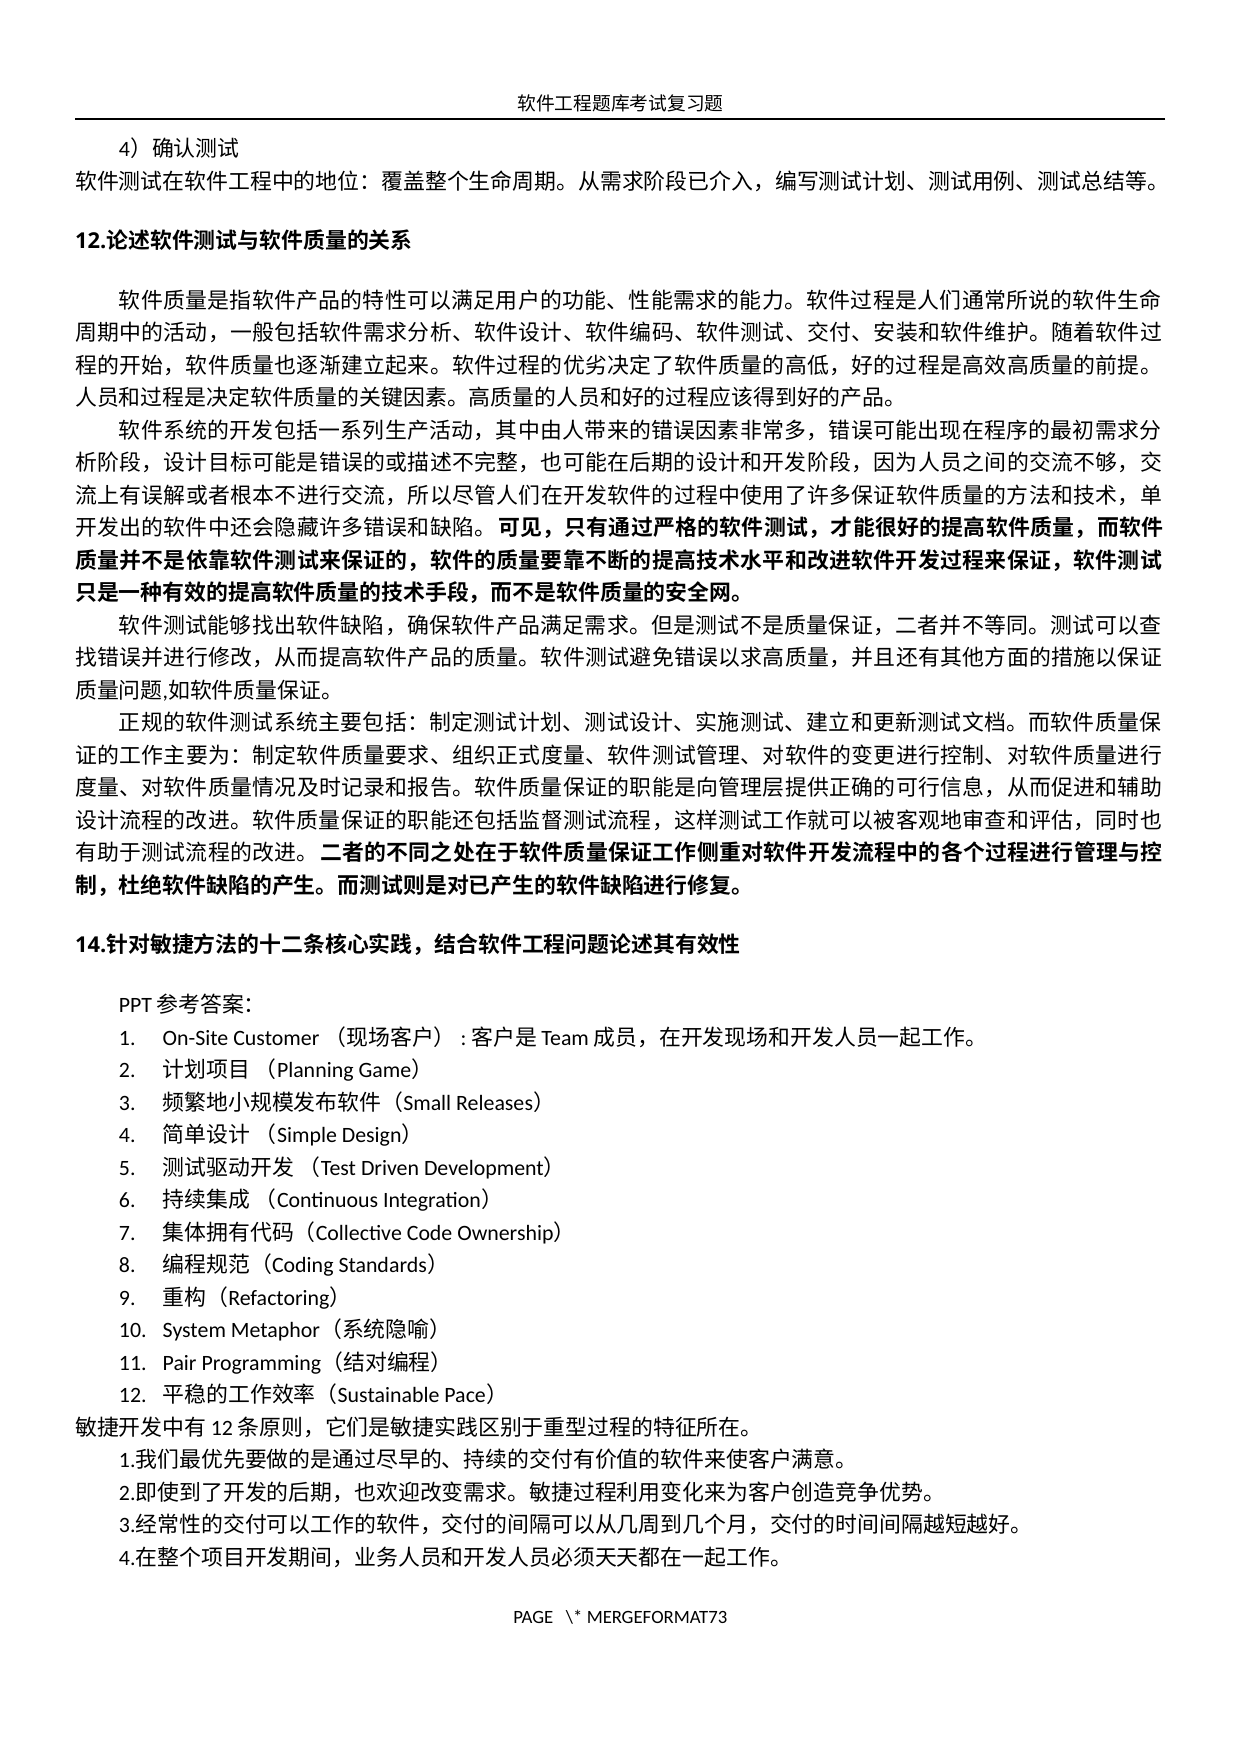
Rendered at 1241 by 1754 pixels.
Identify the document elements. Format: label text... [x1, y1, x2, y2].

text 软件测试在软件工程中的地位：覆盖整个生命周期。从需求阶段已介入，编写测试计划、测试用例、测试总结等。 [75, 163, 1165, 196]
text 2. 计划项目 （Planning Game） [75, 1052, 1165, 1084]
text 7. 集体拥有代码（Collective Code Ownership） [75, 1214, 1165, 1247]
text 4.在整个项目开发期间，业务人员和开发人员必须天天都在一起工作。 [75, 1539, 1165, 1572]
text 10. System Metaphor（系统隐喻） [75, 1312, 1165, 1344]
subtitle 14.针对敏捷方法的十二条核心实践，结合软件工程问题论述其有效性 [75, 927, 1165, 959]
text 4）确认测试 [75, 131, 1165, 163]
text 正规的软件测试系统主要包括：制定测试计划、测试设计、实施测试、建立和更新测试文档。而软件质量保证的工作主要为：制定软件质量要求、组织正式度量、软件测试管理、对软件的变更进行控制、对软件质量进行度量、对软件质量情况及时记录和报告。软件质量保证的职能是向管理层提供正确的可行信息，从而促进和辅助设计流程的改进。软件质量保证的职能还包括监督测试流程，这样测试工作就可以被客观地审查和评估，同时也有助于测试流程的改进。二者的不同之处在于软件质量保证工作侧重对软件开发流程中的各个过程进行管理与控制，杜绝软件缺陷的产生。而测试则是对已产生的软件缺陷进行修复。 [75, 705, 1165, 900]
text 1.我们最优先要做的是通过尽早的、持续的交付有价值的软件来使客户满意。 [75, 1442, 1165, 1474]
text 2.即使到了开发的后期，也欢迎改变需求。敏捷过程利用变化来为客户创造竞争优势。 [75, 1474, 1165, 1507]
subtitle 12.论述软件测试与软件质量的关系 [75, 223, 1165, 255]
text 8. 编程规范（Coding Standards） [75, 1247, 1165, 1279]
text 5. 测试驱动开发 （Test Driven Development） [75, 1149, 1165, 1182]
text 12. 平稳的工作效率（Sustainable Pace） [75, 1377, 1165, 1409]
text 软件测试能够找出软件缺陷，确保软件产品满足需求。但是测试不是质量保证，二者并不等同。测试可以查找错误并进行修改，从而提高软件产品的质量。软件测试避免错误以求高质量，并且还有其他方面的措施以保证质量问题,如软件质量保证。 [75, 607, 1165, 705]
text 软件质量是指软件产品的特性可以满足用户的功能、性能需求的能力。软件过程是人们通常所说的软件生命周期中的活动，一般包括软件需求分析、软件设计、软件编码、软件测试、交付、安装和软件维护。随着软件过程的开始，软件质量也逐渐建立起来。软件过程的优劣决定了软件质量的高低，好的过程是高效高质量的前提。人员和过程是决定软件质量的关键因素。高质量的人员和好的过程应该得到好的产品。 [75, 282, 1165, 412]
text 6. 持续集成 （Continuous Integration） [75, 1182, 1165, 1214]
text 4. 简单设计 （Simple Design） [75, 1117, 1165, 1149]
text PPT参考答案： [75, 987, 1165, 1019]
text 敏捷开发中有12条原则，它们是敏捷实践区别于重型过程的特征所在。 [75, 1409, 1165, 1442]
text 软件系统的开发包括一系列生产活动，其中由人带来的错误因素非常多，错误可能出现在程序的最初需求分析阶段，设计目标可能是错误的或描述不完整，也可能在后期的设计和开发阶段，因为人员之间的交流不够，交流上有误解或者根本不进行交流，所以尽管人们在开发软件的过程中使用了许多保证软件质量的方法和技术，单开发出的软件中还会隐藏许多错误和缺陷。可见，只有通过严格的软件测试，才能很好的提高软件质量，而软件质量并不是依靠软件测试来保证的，软件的质量要靠不断的提高技术水平和改进软件开发过程来保证，软件测试只是一种有效的提高软件质量的技术手段，而不是软件质量的安全网。 [75, 412, 1165, 607]
text 1. On-Site Customer （现场客户） : 客户是Team成员，在开发现场和开发人员一起工作。 [75, 1019, 1165, 1052]
text 11. Pair Programming（结对编程） [75, 1344, 1165, 1377]
text 3. 频繁地小规模发布软件（Small Releases） [75, 1084, 1165, 1117]
text 9. 重构（Refactoring） [75, 1279, 1165, 1312]
text 3.经常性的交付可以工作的软件，交付的间隔可以从几周到几个月，交付的时间间隔越短越好。 [75, 1507, 1165, 1539]
